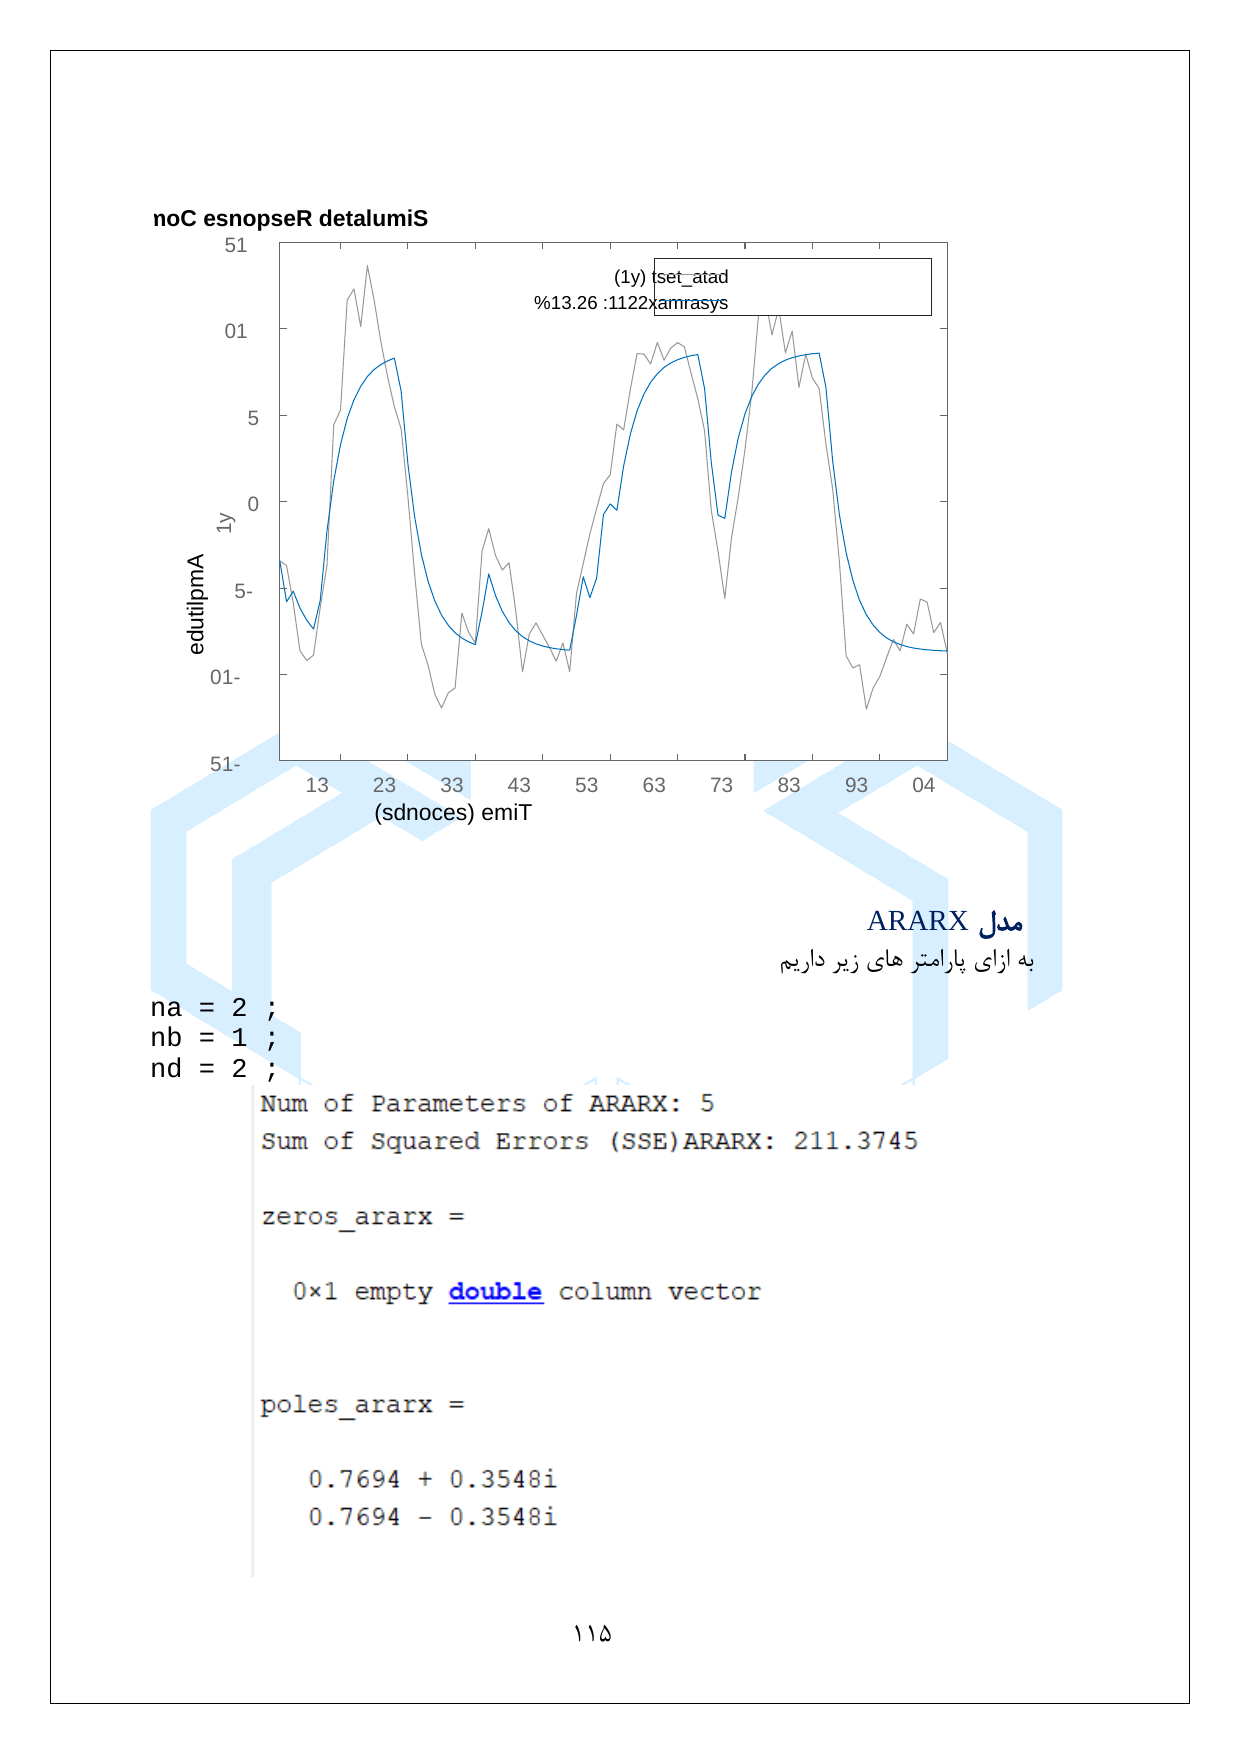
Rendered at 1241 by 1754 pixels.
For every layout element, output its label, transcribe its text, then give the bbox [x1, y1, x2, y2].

text nd = 2 ; [150, 1055, 1063, 1086]
picture [251, 1085, 933, 1577]
text nb = 1 ; [150, 1024, 1063, 1055]
text به ازای پارامتر های زیر داریم [150, 947, 1063, 977]
subtitle مدل ARARX [150, 903, 1063, 942]
text na = 2 ; [150, 993, 1063, 1024]
